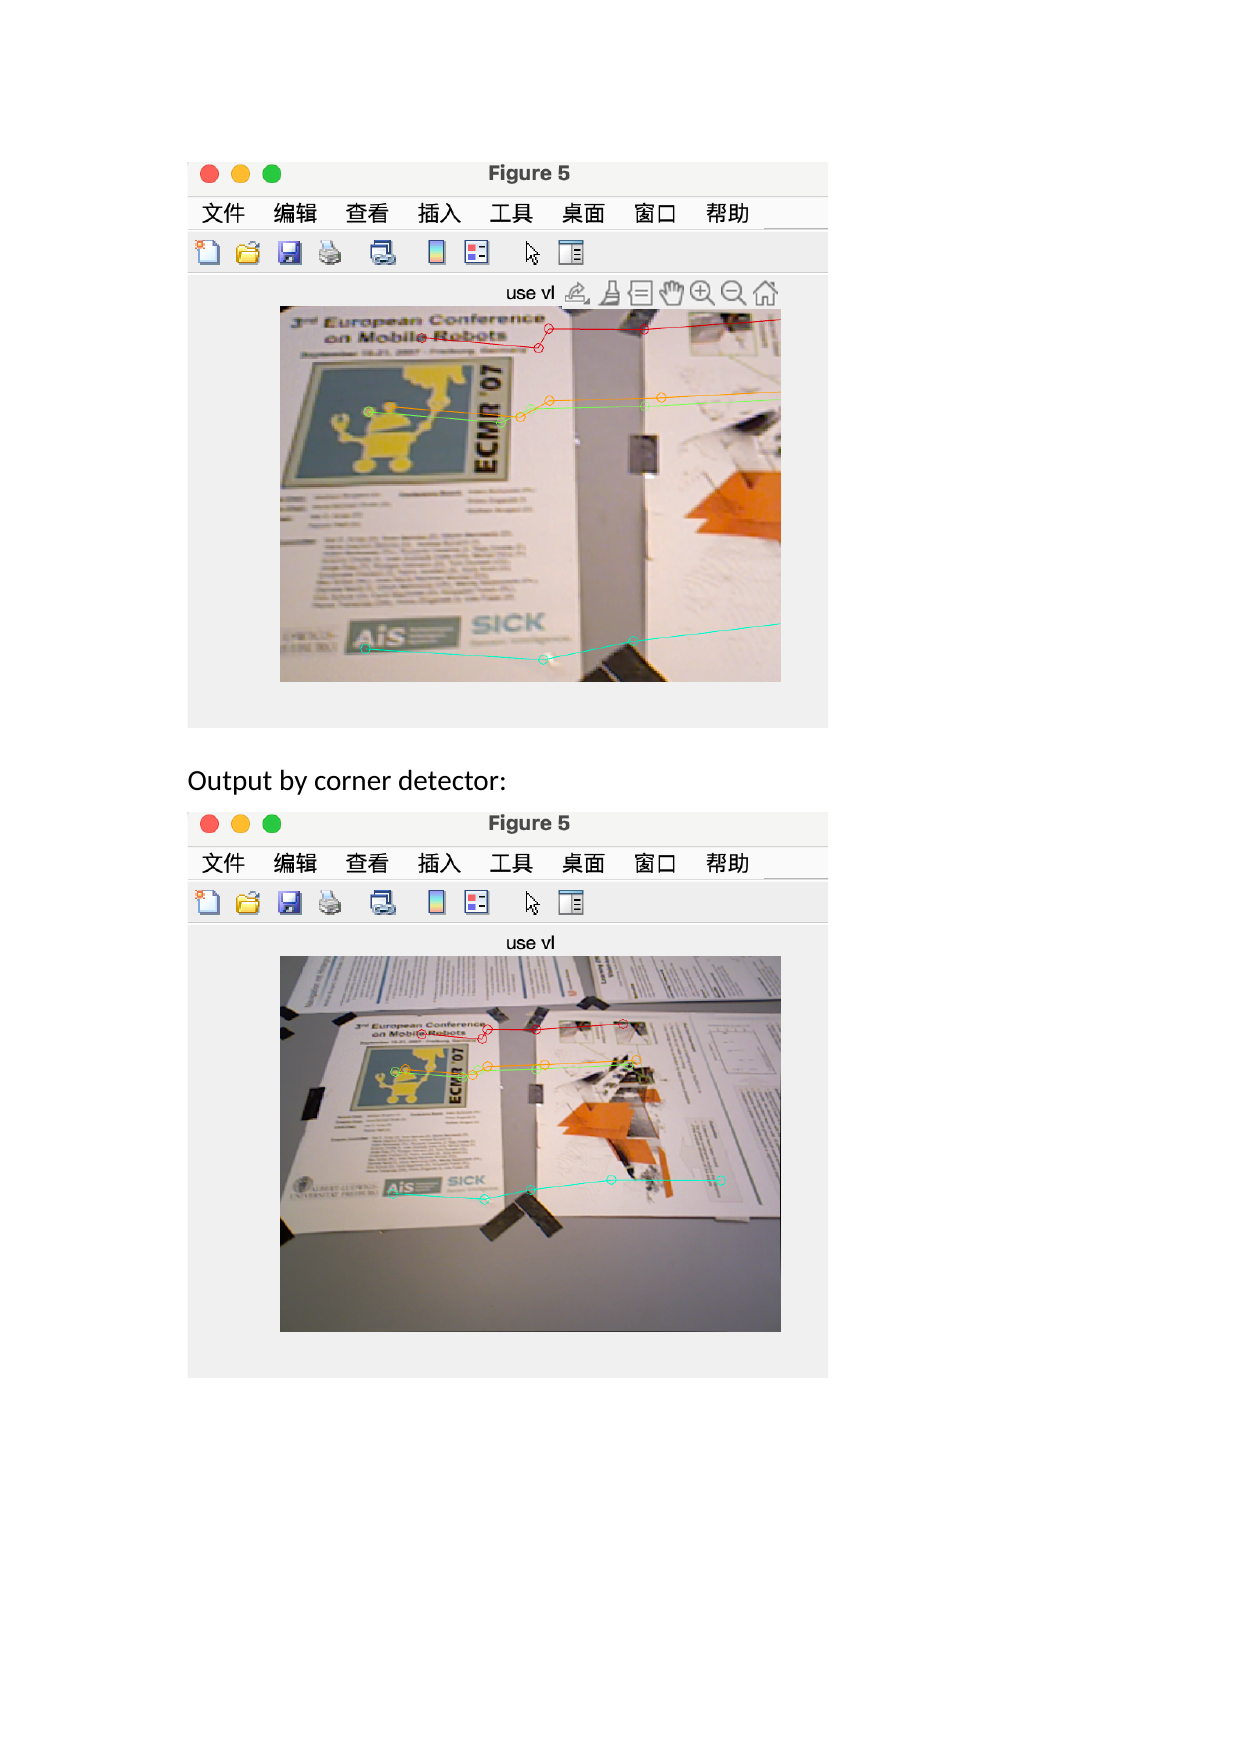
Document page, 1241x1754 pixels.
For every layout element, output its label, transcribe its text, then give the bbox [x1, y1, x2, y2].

picture [187, 812, 829, 1378]
text Output by corner detector: [187, 747, 1053, 812]
picture [187, 162, 829, 728]
